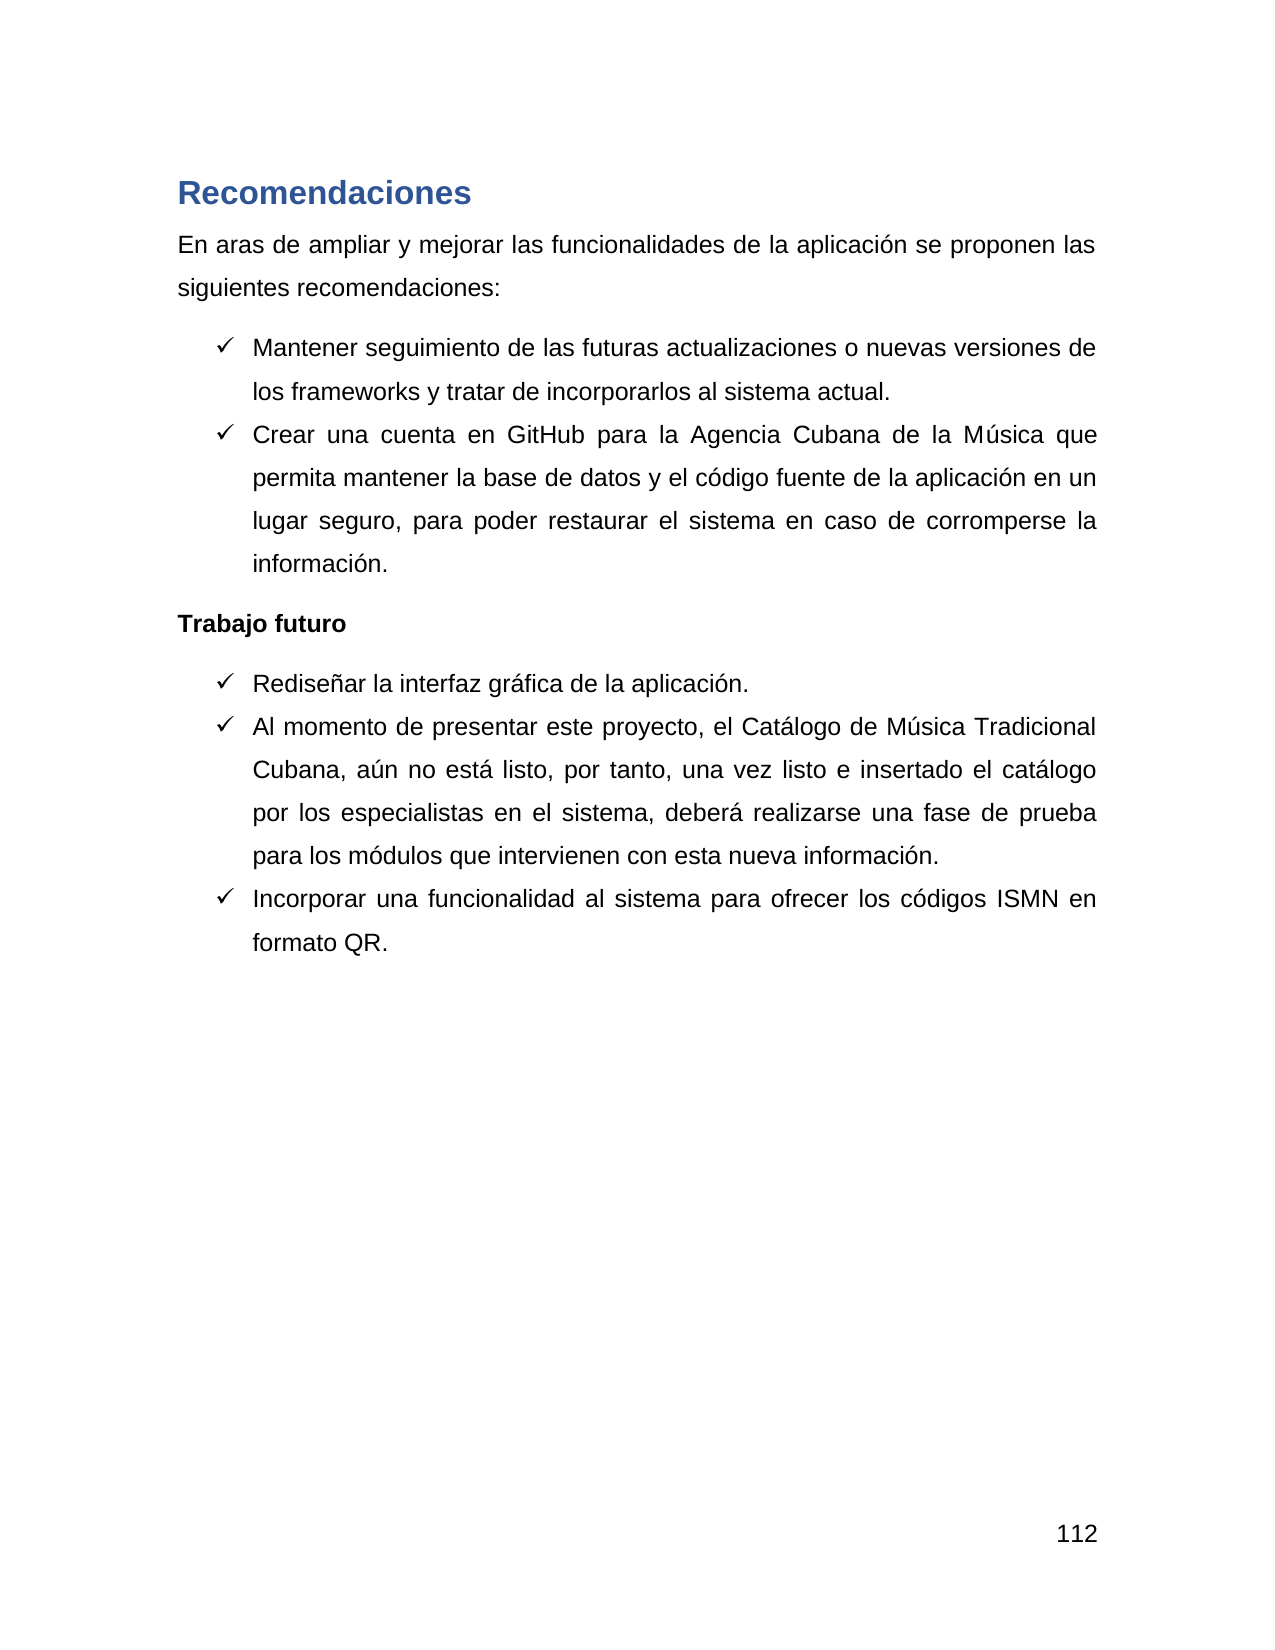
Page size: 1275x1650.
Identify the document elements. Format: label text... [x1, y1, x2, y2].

text Trabajo futuro [177, 609, 1098, 638]
list Crear una cuenta en GitHub para la Agencia Cubana de la Música que permita mantener la base de datos y el código fuente de la aplicación en un lugar seguro, para poder restaurar el sistema en caso de corromperse la información. [215, 419, 1098, 578]
text En aras de ampliar y mejorar las funcionalidades de la aplicación se proponen las siguientes recomendaciones: [177, 230, 1098, 302]
list Rediseñar la interfaz gráfica de la aplicación. [215, 669, 1098, 697]
list Mantener seguimiento de las futuras actualizaciones o nuevas versiones de los frameworks y tratar de incorporarlos al sistema actual. [215, 333, 1098, 405]
list Al momento de presentar este proyecto, el Catálogo de Música Tradicional Cubana, aún no está listo, por tanto, una vez listo e insertado el catálogo por los especialistas en el sistema, deberá realizarse una fase de prueba para los módulos que intervienen con esta nueva información. [215, 712, 1098, 870]
list Incorporar una funcionalidad al sistema para ofrecer los códigos ISMN en formato QR. [215, 884, 1098, 956]
subtitle Recomendaciones [177, 173, 1098, 211]
